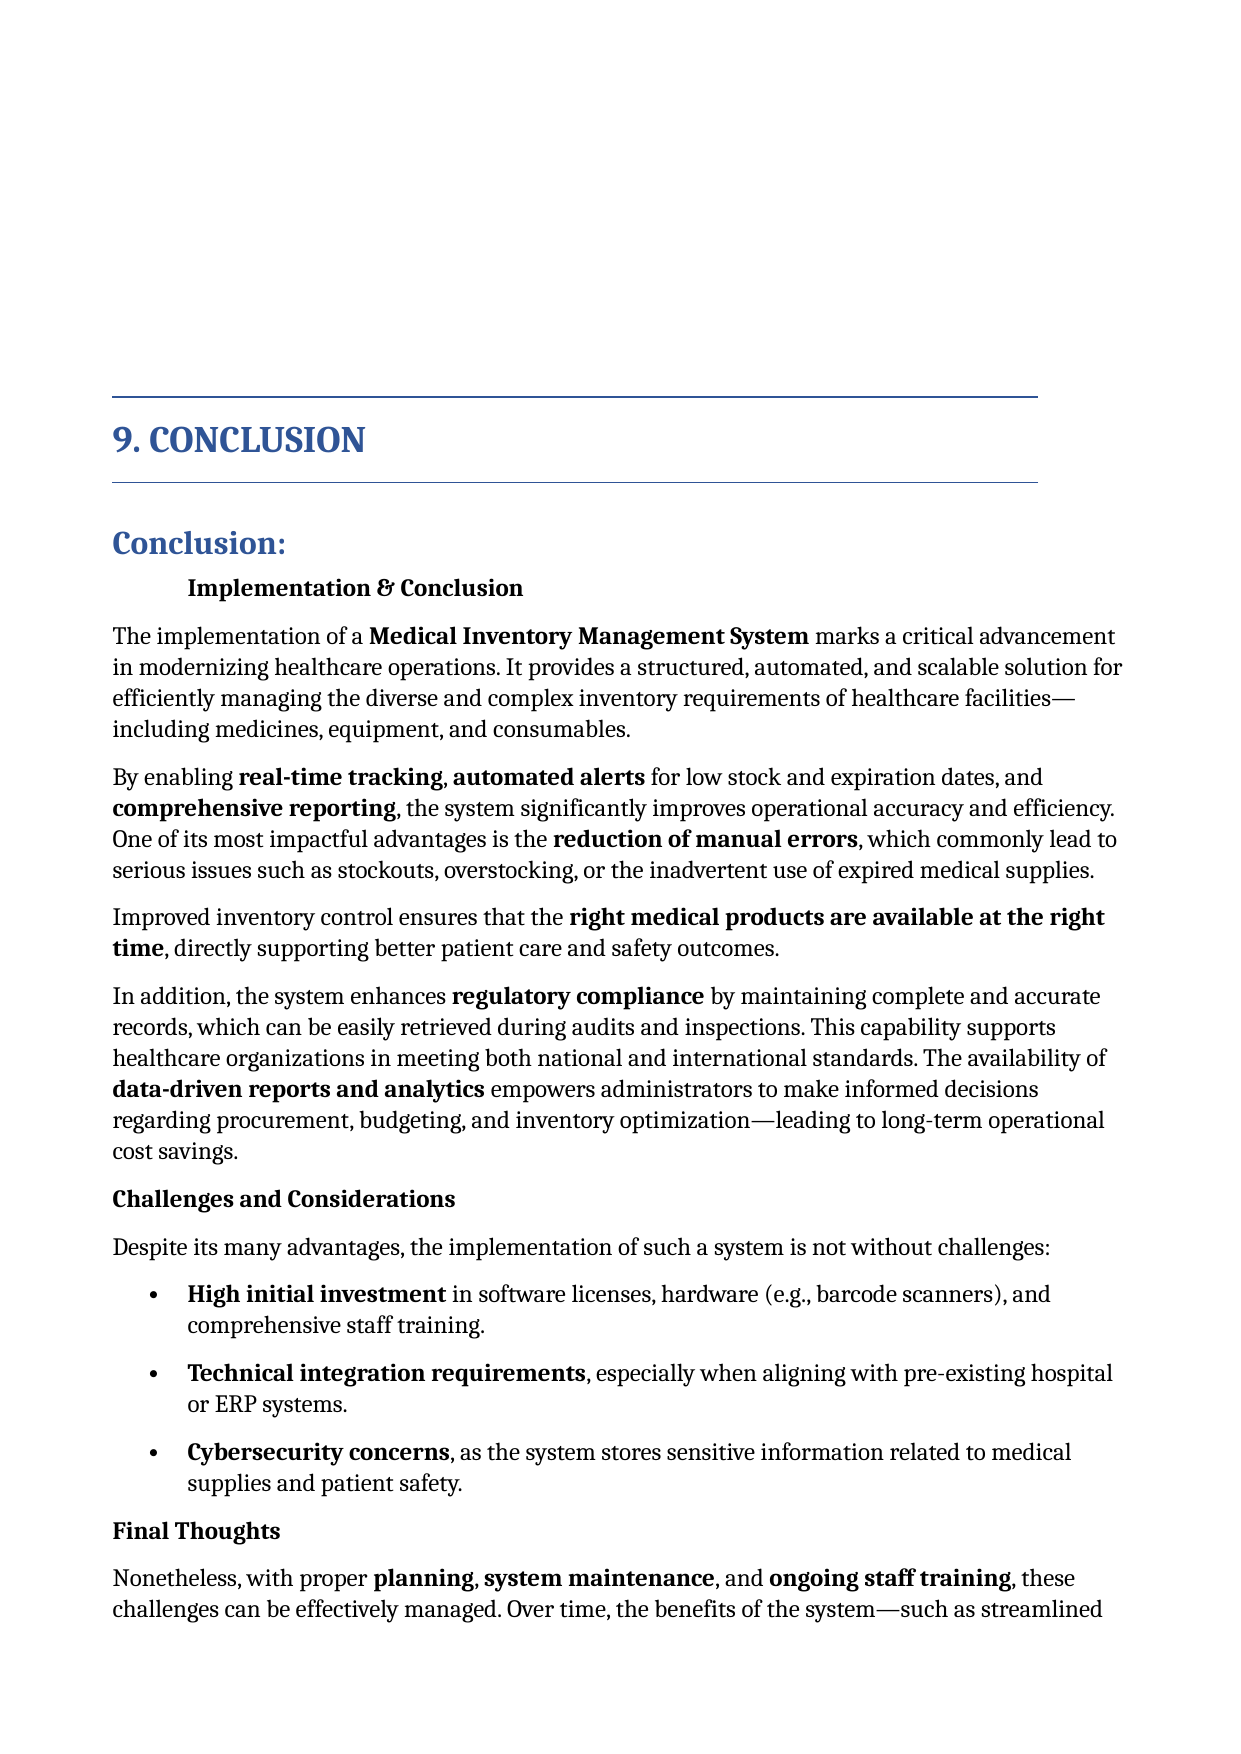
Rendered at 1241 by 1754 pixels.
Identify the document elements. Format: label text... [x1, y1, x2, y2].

list High initial investment in software licenses, hardware (e.g., barcode scanners), and comprehensive staff training. [150, 1280, 1128, 1340]
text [112, 1564, 1128, 1624]
text The implementation of a Medical Inventory Management System marks a critical advancement in modernizing healthcare operations. It provides a structured, automated, and scalable solution for efficiently managing the diverse and complex inventory requirements of healthcare facilities—including medicines, equipment, and consumables. [112, 622, 1128, 743]
text Final Thoughts [112, 1517, 1128, 1545]
text 9. CONCLUSION [112, 398, 1038, 482]
text Improved inventory control ensures that the right medical products are available at the right time, directly supporting better patient care and safety outcomes. [112, 903, 1128, 963]
subtitle Conclusion: [112, 524, 1128, 562]
list Cybersecurity concerns, as the system stores sensitive information related to medical supplies and patient safety. [150, 1438, 1128, 1498]
list Technical integration requirements, especially when aligning with pre-existing hospital or ERP systems. [150, 1359, 1128, 1419]
text In addition, the system enhances regulatory compliance by maintaining complete and accurate records, which can be easily retrieved during audits and inspections. This capability supports healthcare organizations in meeting both national and international standards. The availability of data-driven reports and analytics empowers administrators to make informed decisions regarding procurement, budgeting, and inventory optimization—leading to long-term operational cost savings. [112, 982, 1128, 1166]
text Despite its many advantages, the implementation of such a system is not without challenges: [112, 1233, 1128, 1261]
text Challenges and Considerations [112, 1185, 1128, 1214]
text By enabling real-time tracking, automated alerts for low stock and expiration dates, and comprehensive reporting, the system significantly improves operational accuracy and efficiency. One of its most impactful advantages is the reduction of manual errors, which commonly lead to serious issues such as stockouts, overstocking, or the inadvertent use of expired medical supplies. [112, 762, 1128, 884]
text Implementation & Conclusion [112, 574, 1128, 603]
